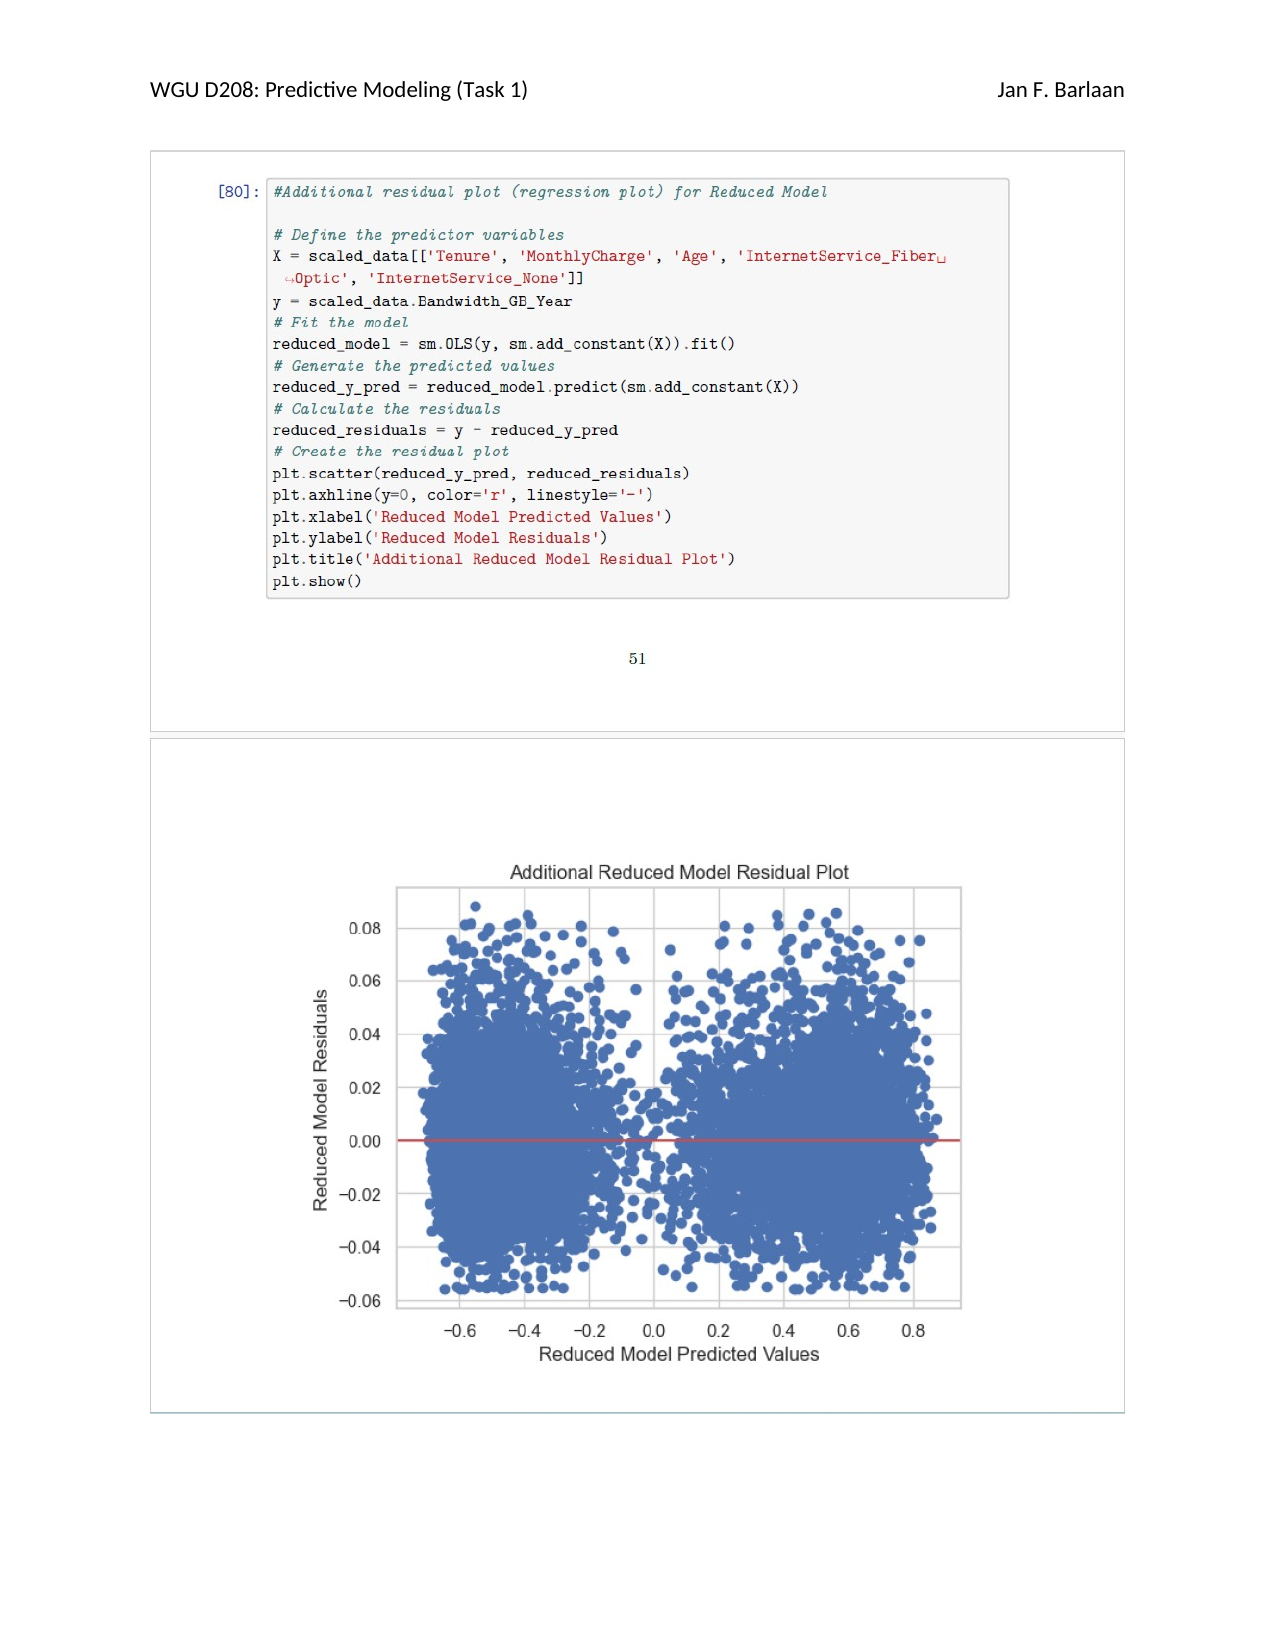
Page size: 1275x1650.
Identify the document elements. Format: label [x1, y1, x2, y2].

picture [150, 150, 1125, 1414]
